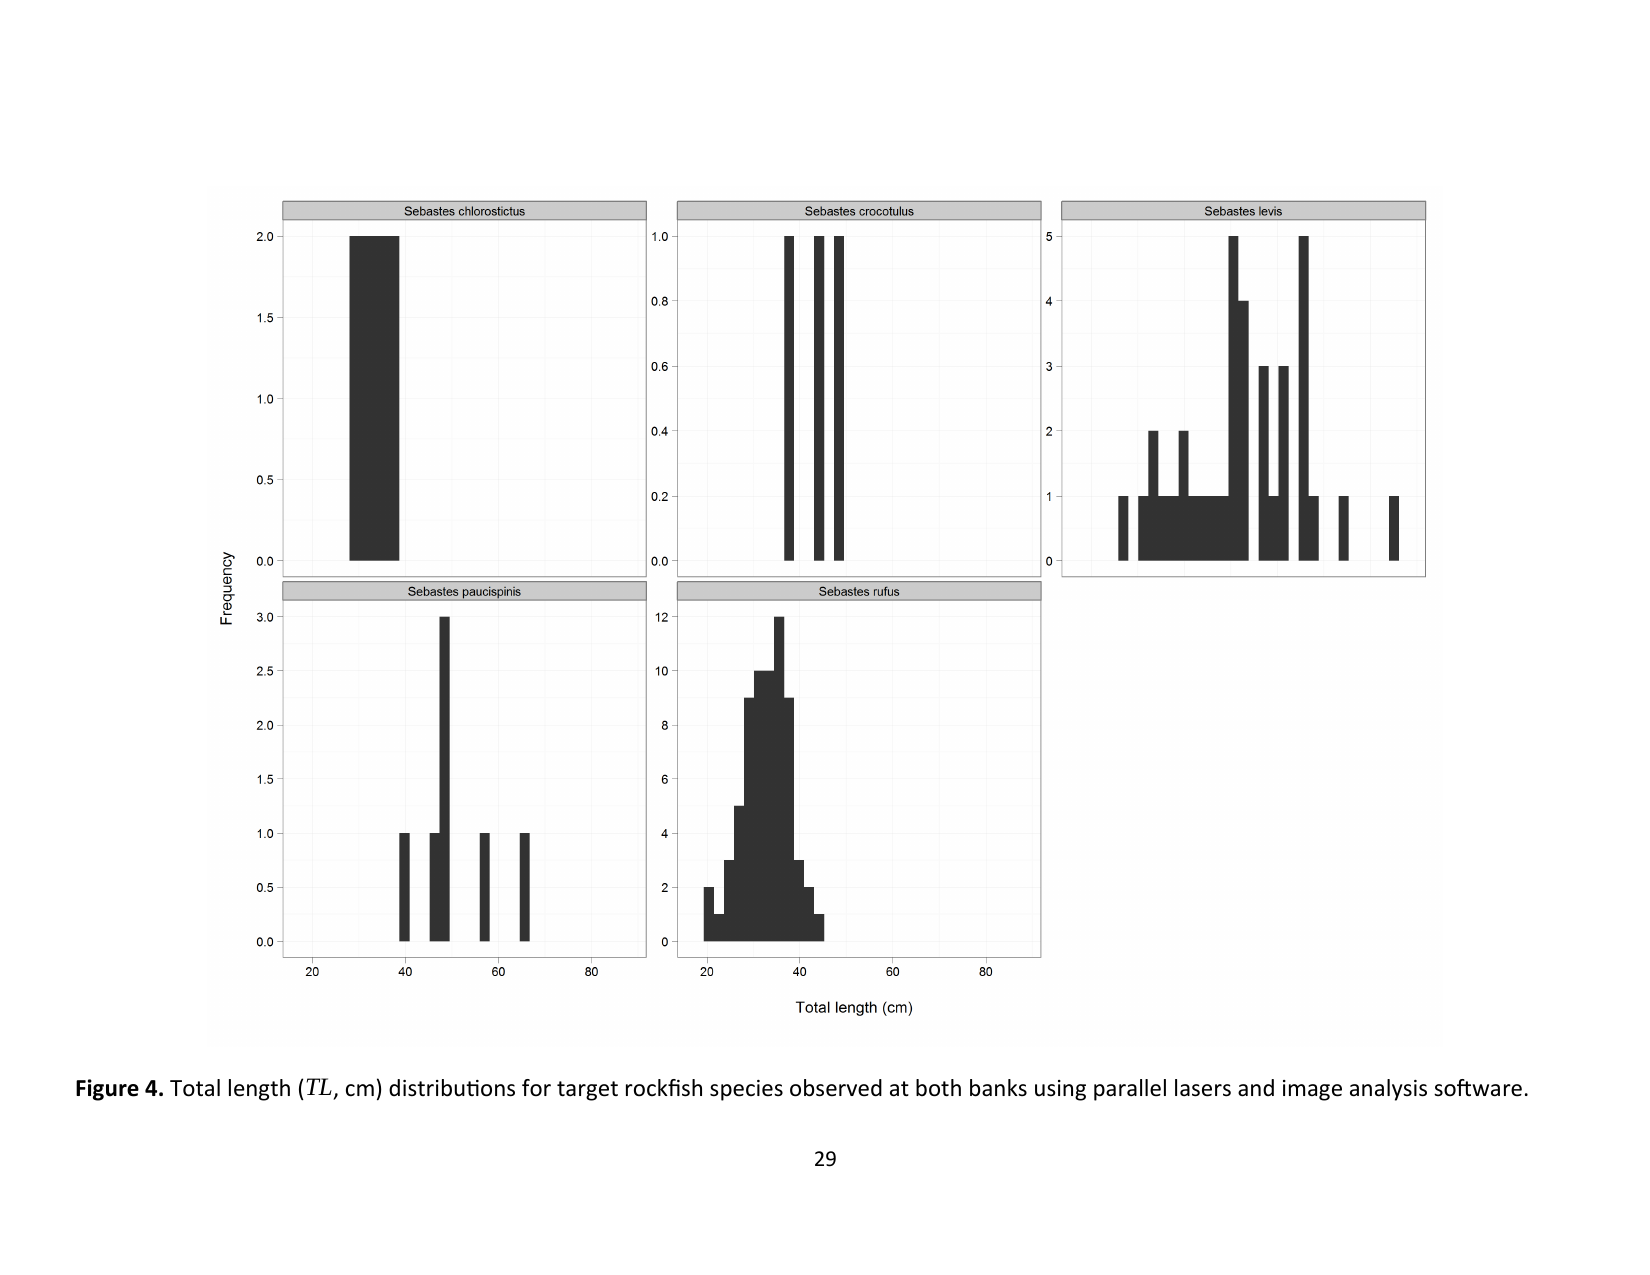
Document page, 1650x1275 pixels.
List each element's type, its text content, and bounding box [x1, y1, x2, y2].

text Figure 4. Total length (, cm) distributions for target rockfish species observed at both banks using parallel lasers and image analysis software. [75, 1072, 1575, 1102]
picture [206, 186, 1444, 1047]
